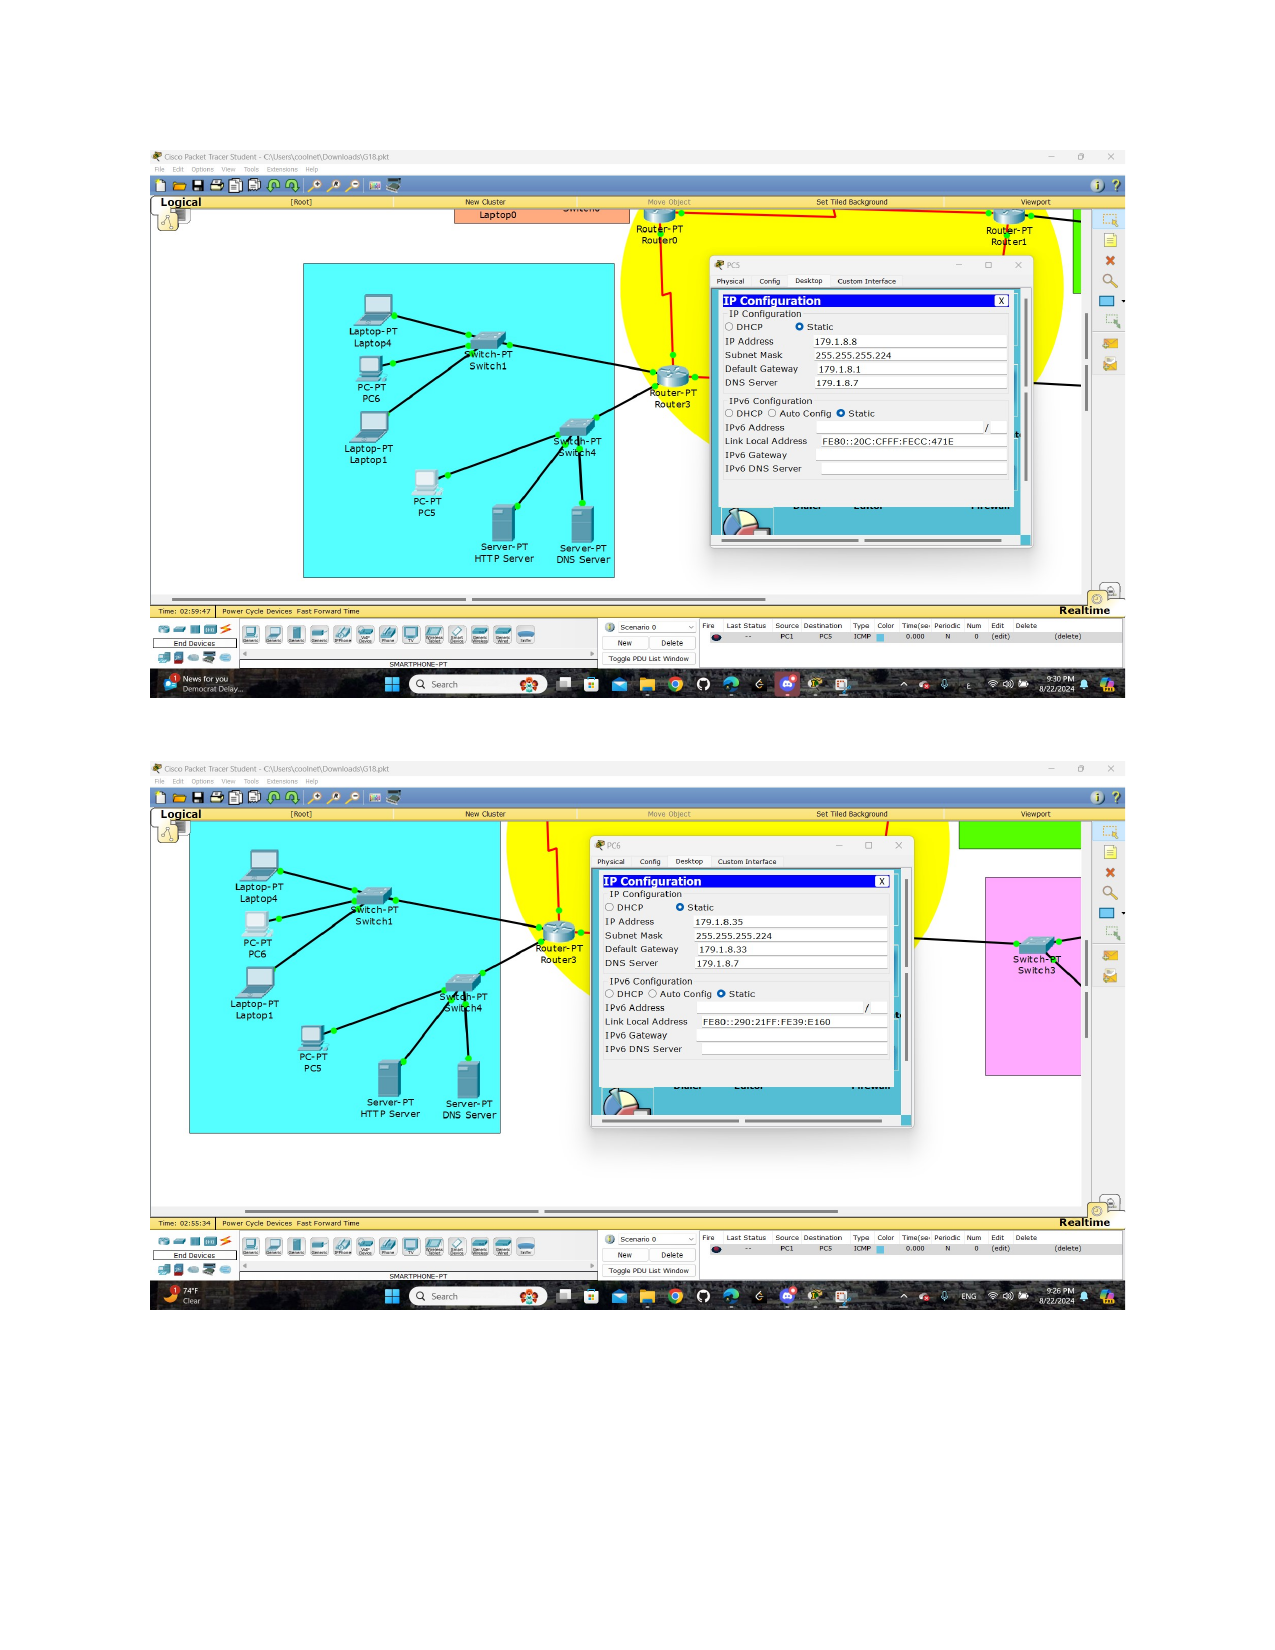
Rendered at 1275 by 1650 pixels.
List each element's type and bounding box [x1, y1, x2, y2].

picture [150, 761, 1125, 1310]
picture [150, 150, 1125, 698]
